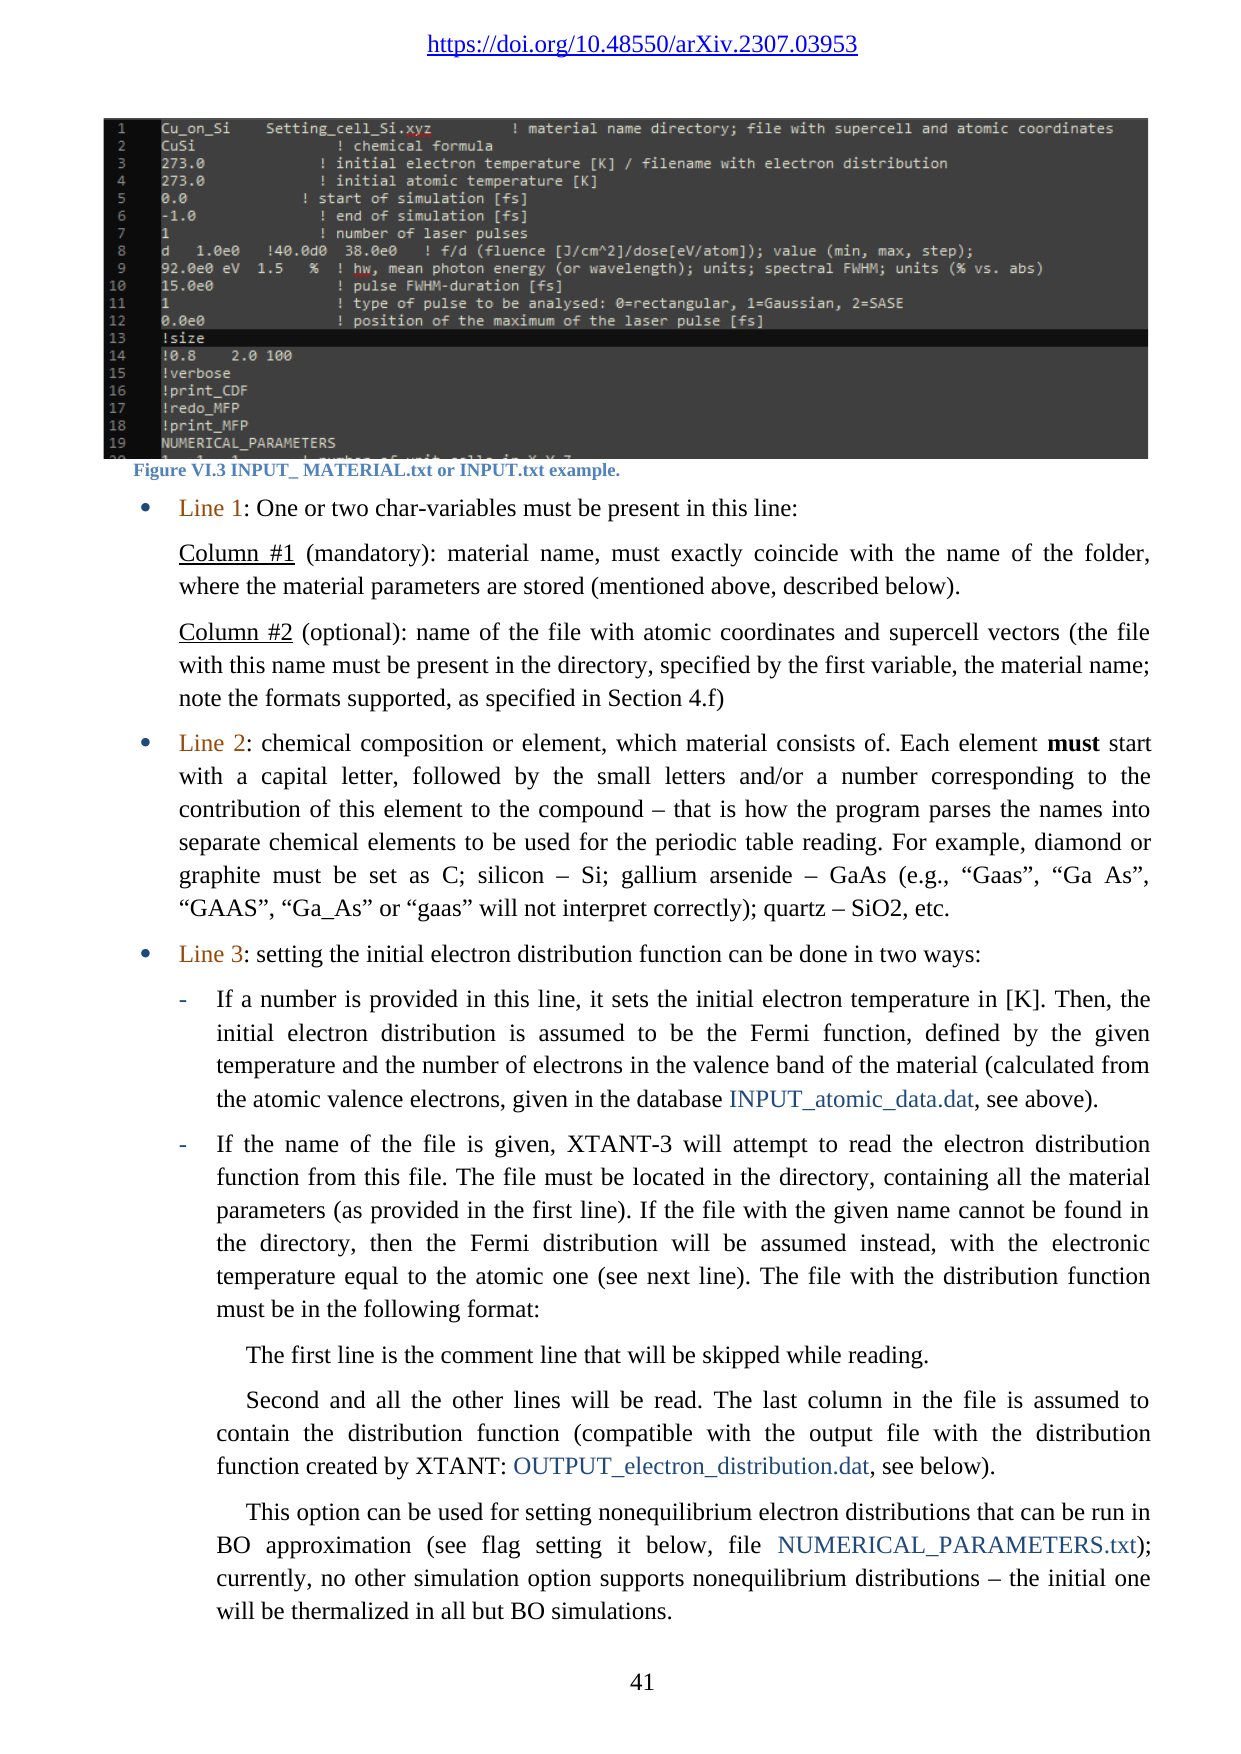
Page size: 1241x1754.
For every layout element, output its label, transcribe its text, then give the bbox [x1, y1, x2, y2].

list Line 2: chemical composition or element, which material consists of. Each element must start with a capital letter, followed by the small letters and/or a number corresponding to the contribution of this element to the compound – that is how the program parses the names into separate chemical elements to be used for the periodic table reading. For example, diamond or graphite must be set as C; silicon – Si; gallium arsenide – GaAs (e.g., “Gaas”, “Ga As”, “GAAS”, “Ga_As” or “gaas” will not interpret correctly); quartz – SiO2, etc. [141, 728, 1152, 922]
list Line 1: One or two char-variables must be present in this line: [141, 493, 1152, 522]
text This option can be used for setting nonequilibrium electron distributions that can be run in BO approximation (see flag setting it below, file NUMERICAL_PARAMETERS.txt); currently, no other simulation option supports nonequilibrium distributions – the initial one will be thermalized in all but BO simulations. [216, 1497, 1152, 1625]
text Second and all the other lines will be read. The last column in the file is assumed to contain the distribution function (compatible with the output file with the distribution function created by XTANT: OUTPUT_electron_distribution.dat, see below). [216, 1385, 1152, 1480]
list If the name of the file is given, XTANT-3 will attempt to read the electron distribution function from this file. The file must be located in the directory, containing all the material parameters (as provided in the first line). If the file with the given name cannot be found in the directory, then the Fermi distribution will be assumed instead, with the electronic temperature equal to the atomic one (see next line). The file with the distribution function must be in the following format: [178, 1129, 1152, 1323]
text Column #1 (mandatory): material name, must exactly coincide with the name of the folder, where the material parameters are stored (mentioned above, described below). [178, 538, 1152, 600]
text The first line is the comment line that will be skipped while reading. [216, 1340, 1152, 1368]
text Column #2 (optional): name of the file with atomic coordinates and supercell vectors (the file with this name must be present in the directory, specified by the first variable, the material name; note the formats supported, as specified in Section 4.f) [178, 617, 1152, 712]
picture [103, 118, 1149, 459]
list If a number is provided in this line, it sets the initial electron temperature in [K]. Then, the initial electron distribution is assumed to be the Fermi function, defined by the given temperature and the number of electrons in the valence band of the material (calculated from the atomic valence electrons, given in the database INPUT_atomic_data.dat, see above). [178, 984, 1152, 1112]
list Line 3: setting the initial electron distribution function can be done in two ways: [141, 939, 1152, 968]
